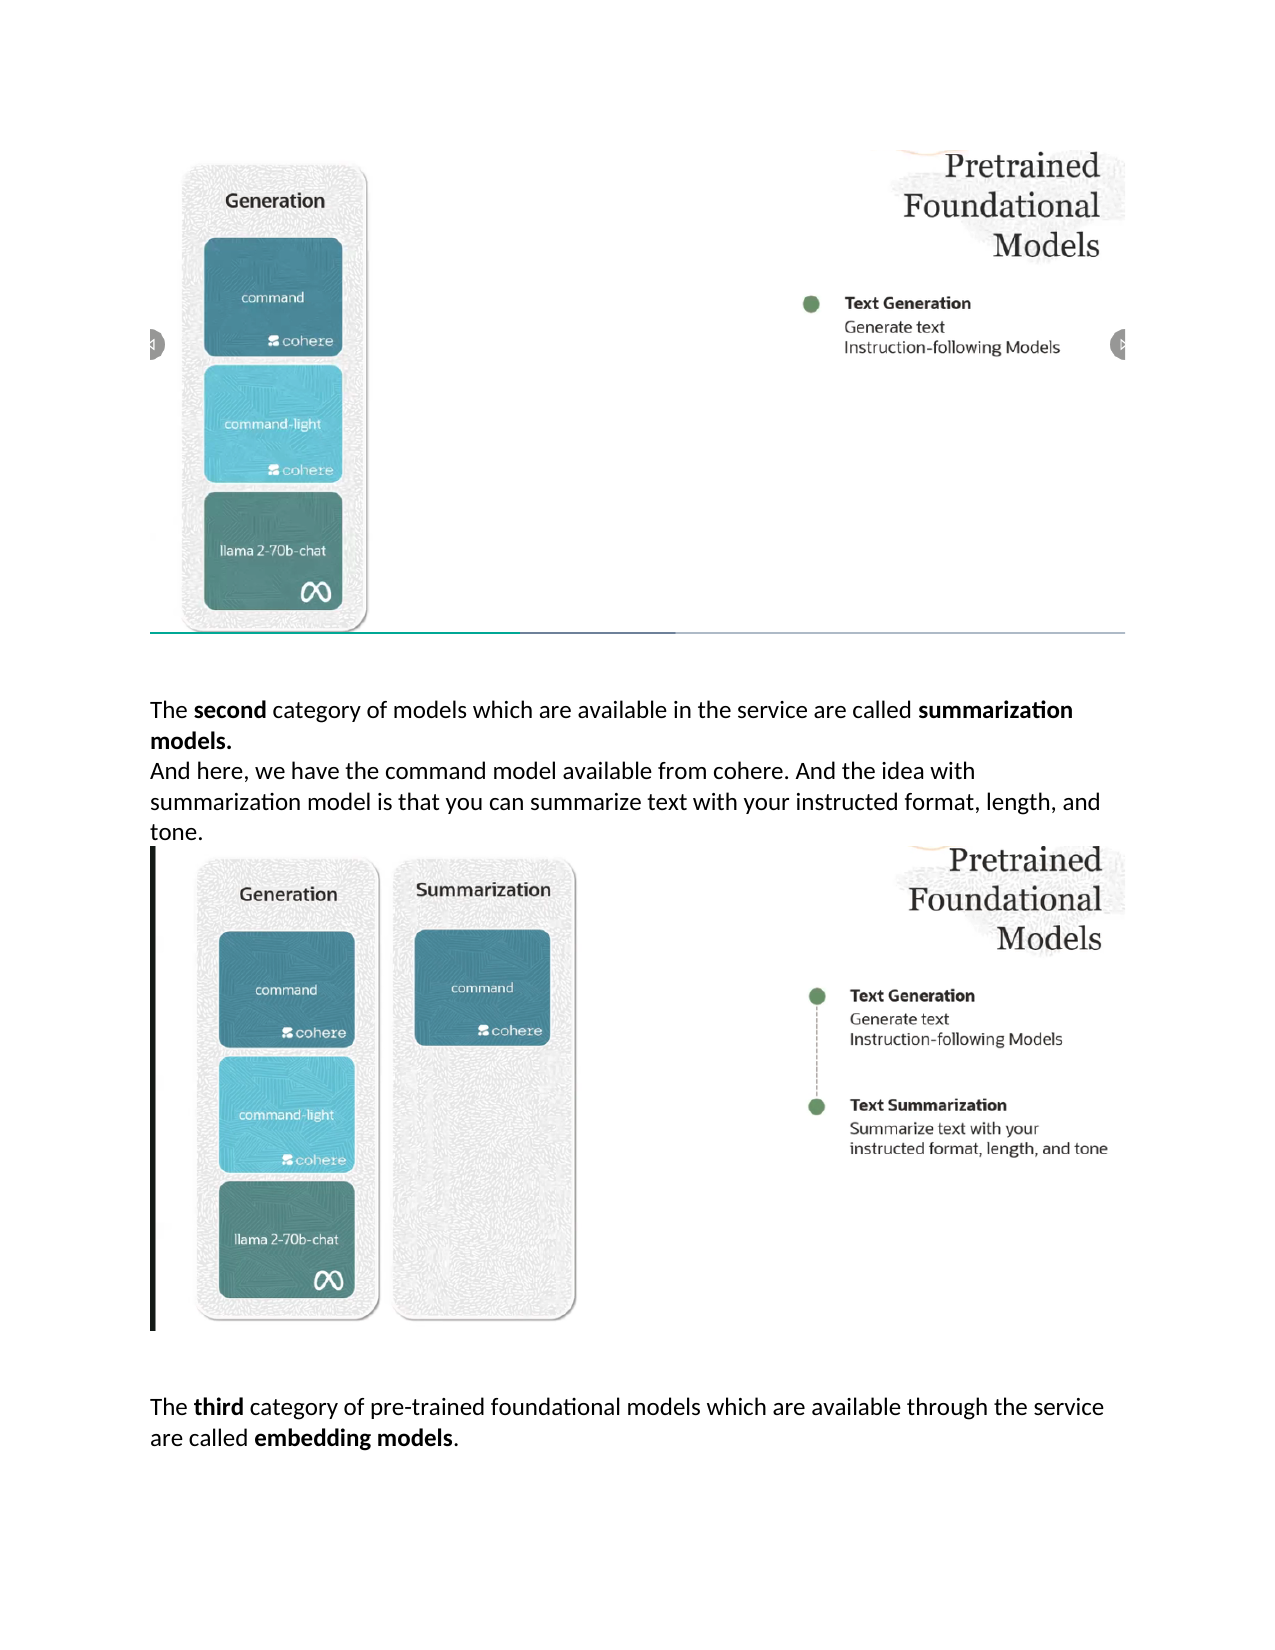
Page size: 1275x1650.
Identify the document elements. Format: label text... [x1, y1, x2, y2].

picture [150, 846, 1125, 1331]
text And here, we have the command model available from cohere. And the idea with summarization model is that you can summarize text with your instructed format, length, and tone. [150, 755, 1125, 846]
text The third category of pre-trained foundational models which are available through the service are called embedding models. [150, 1391, 1125, 1452]
picture [150, 150, 1125, 634]
text The second category of models which are available in the service are called summarization models. [150, 694, 1125, 755]
